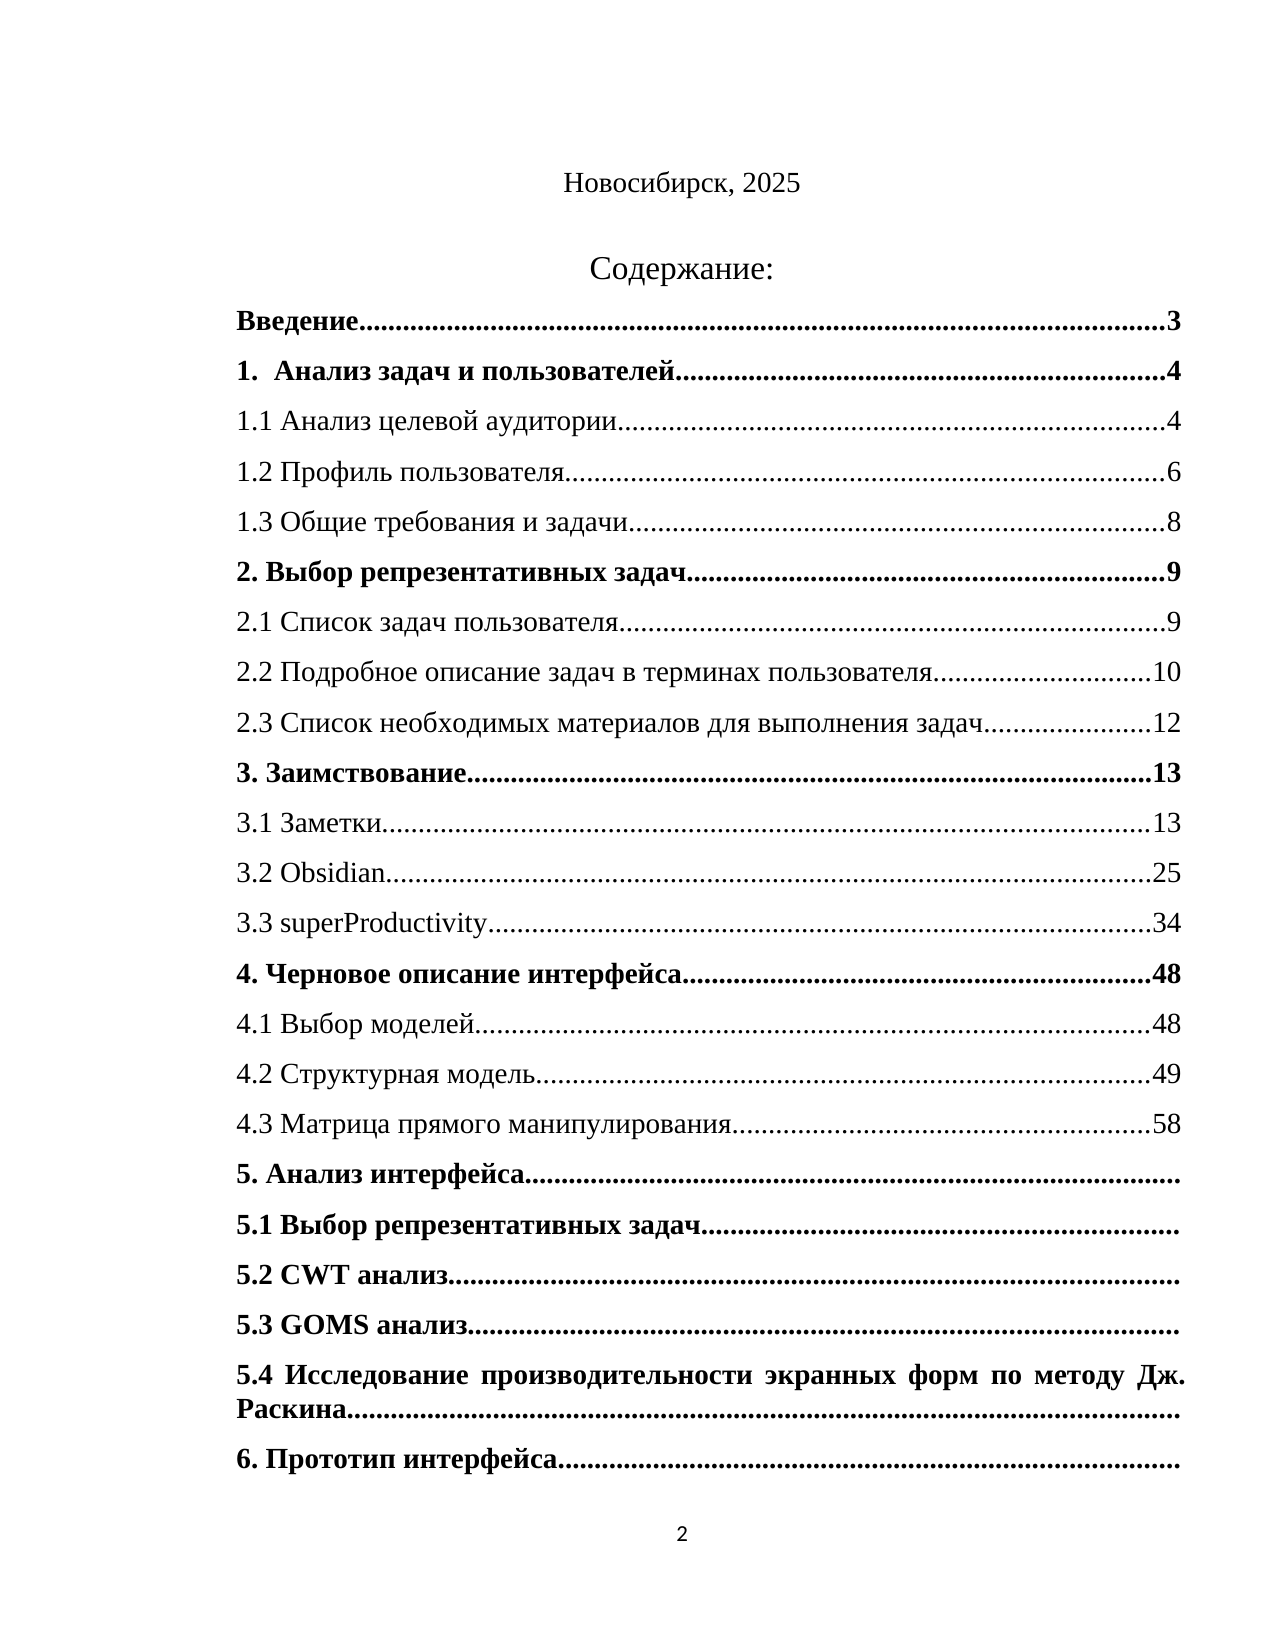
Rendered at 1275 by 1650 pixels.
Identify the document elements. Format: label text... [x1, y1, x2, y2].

text 5. Анализ интерфейса [236, 1157, 1186, 1190]
text 4.1 Выбор моделей 48 [236, 1006, 1186, 1039]
text 4.2 Структурная модель 49 [236, 1056, 1186, 1090]
text 3.2 Obsidian 25 [236, 855, 1186, 889]
text Новосибирск, 2025 [177, 160, 1186, 201]
text 2.3 Список необходимых материалов для выполнения задач 12 [236, 705, 1186, 738]
text 2.1 Список задач пользователя 9 [236, 604, 1186, 638]
text 5.4 Исследование производительности экранных форм по методу Дж. Раскина [236, 1357, 1186, 1424]
text Содержание: [177, 248, 1186, 286]
text 5.3 GOMS анализ [236, 1307, 1186, 1341]
text 1.3 Общие требования и задачи 8 [236, 504, 1186, 537]
text 4.3 Матрица прямого манипулирования 58 [236, 1106, 1186, 1140]
text 3.3 superProductivity 34 [236, 906, 1186, 939]
text 5.1 Выбор репрезентативных задач [236, 1207, 1186, 1240]
list Анализ задач и пользователей 4 [236, 353, 1186, 387]
text 3. Заимствование 13 [236, 755, 1186, 788]
text 5.2 CWT анализ [236, 1257, 1186, 1291]
text 2.2 Подробное описание задач в терминах пользователя 10 [236, 654, 1186, 688]
text 2. Выбор репрезентативных задач 9 [236, 554, 1186, 588]
text Введение 3 [177, 303, 1186, 337]
text 1.2 Профиль пользователя 6 [236, 454, 1186, 487]
text 6. Прототип интерфейса [236, 1441, 1186, 1475]
text 4. Черновое описание интерфейса 48 [236, 956, 1186, 989]
text 3.1 Заметки 13 [236, 805, 1186, 839]
text 1.1 Анализ целевой аудитории 4 [236, 403, 1186, 437]
